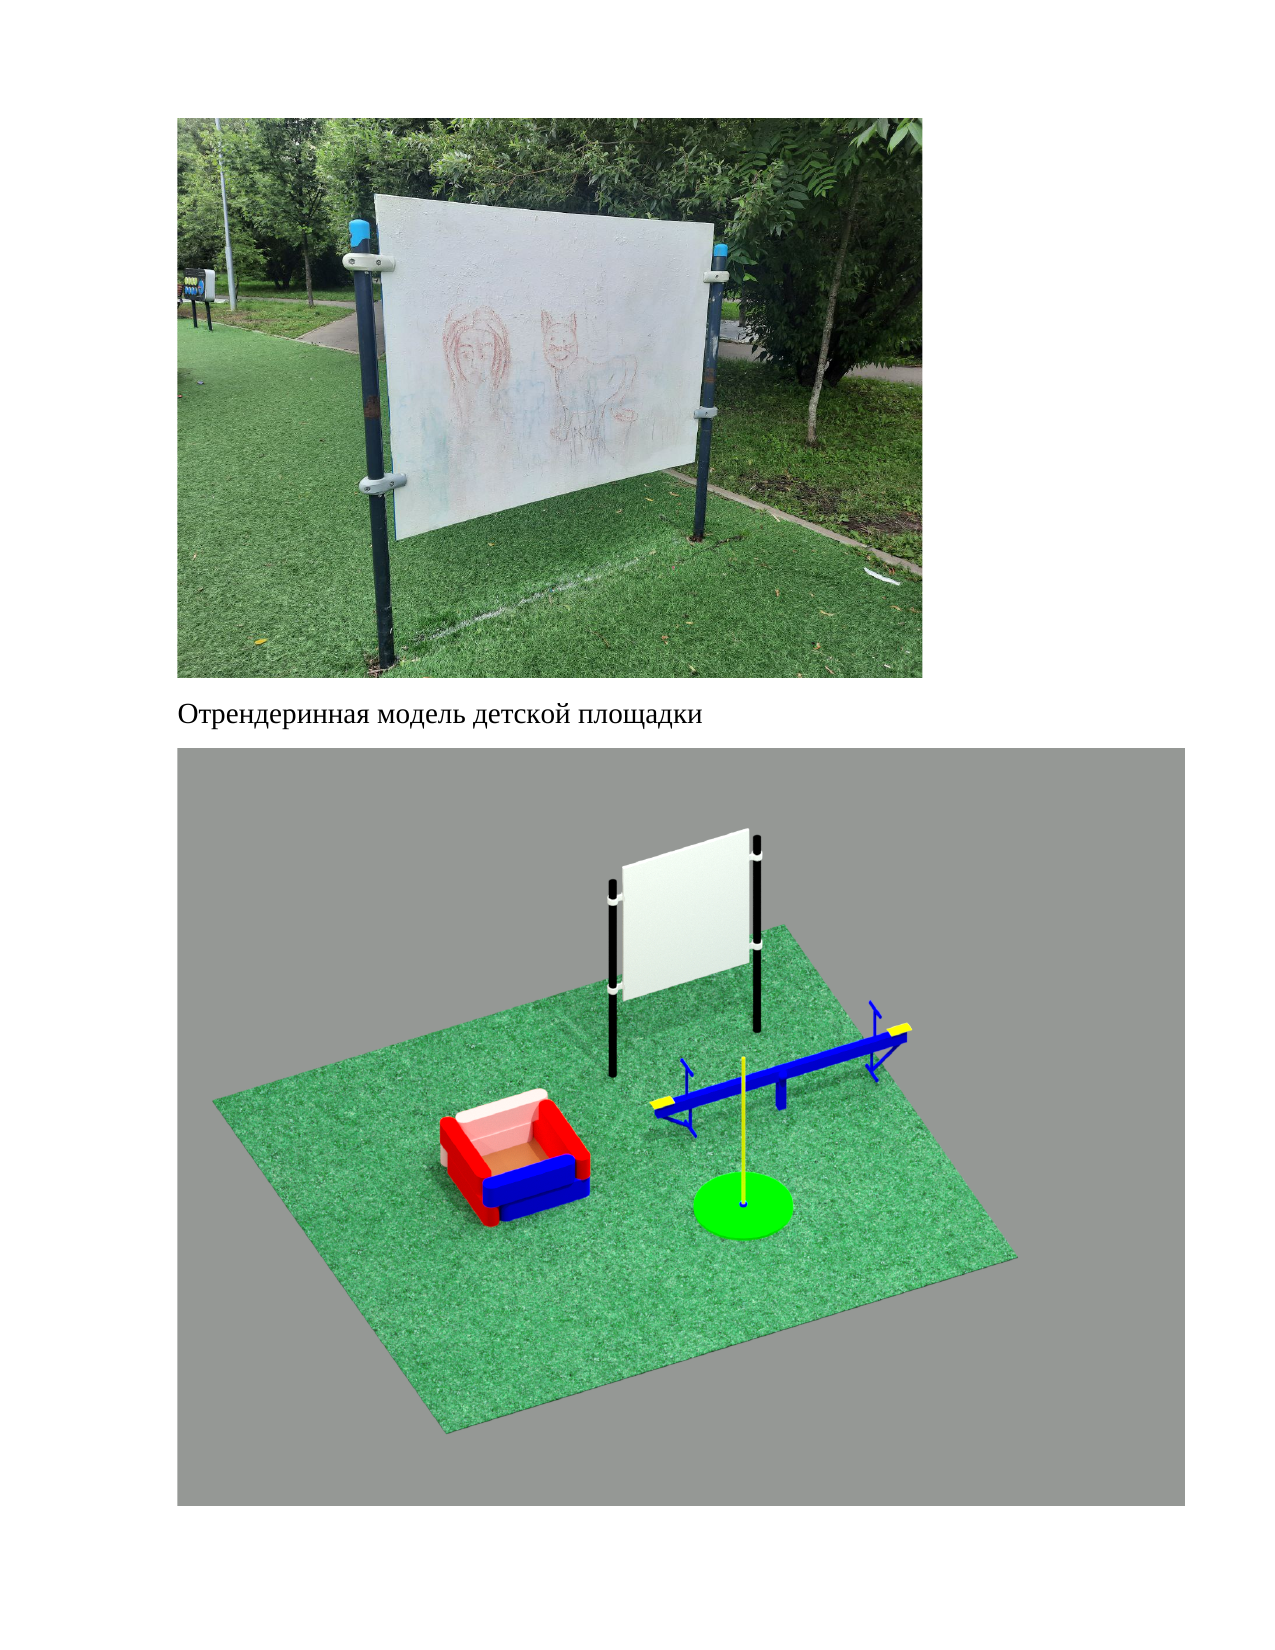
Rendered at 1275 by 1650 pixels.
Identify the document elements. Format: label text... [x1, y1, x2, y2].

picture [177, 748, 1185, 1506]
picture [177, 118, 923, 678]
text Отрендеринная модель детской площадки [177, 696, 1186, 729]
